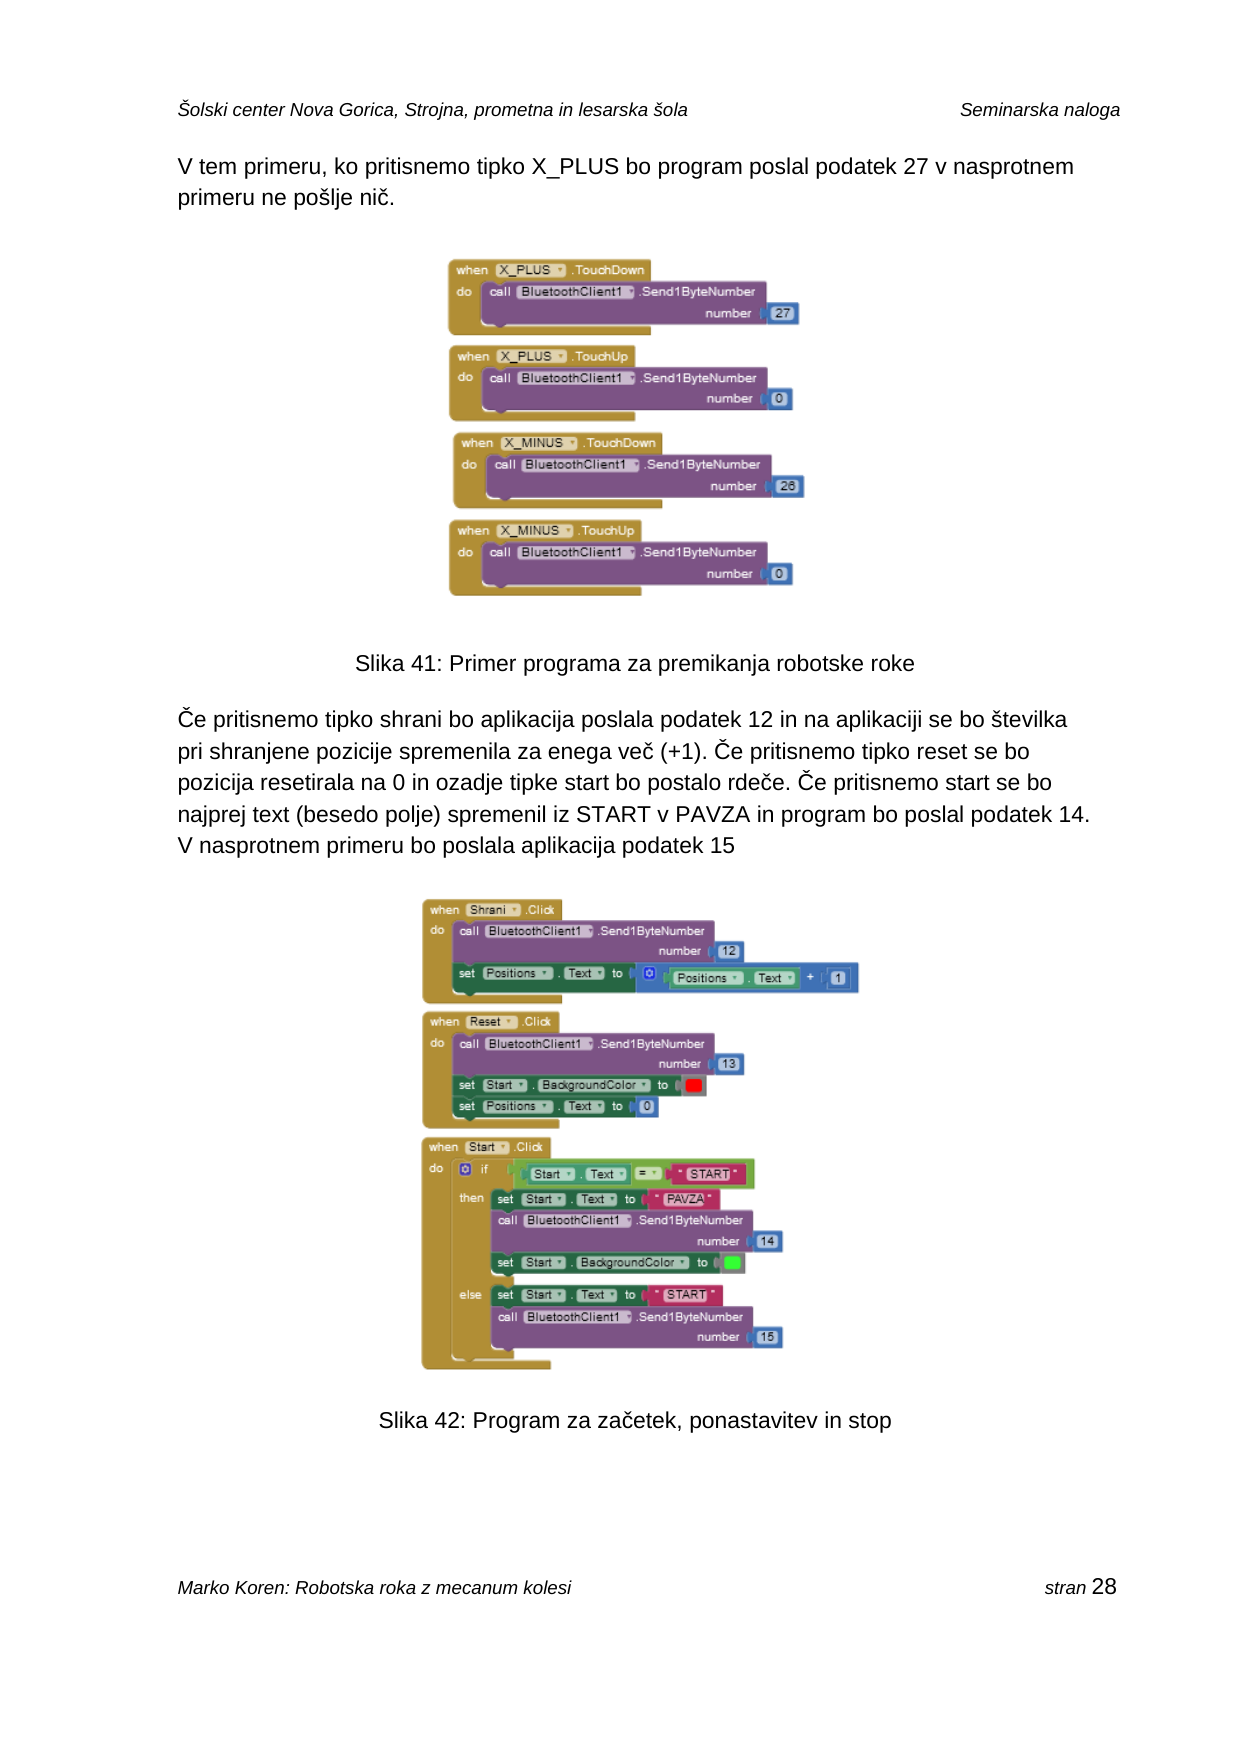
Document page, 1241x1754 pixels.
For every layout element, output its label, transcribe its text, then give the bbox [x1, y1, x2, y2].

text Slika 41: Primer programa za premikanja robotske roke [177, 650, 1092, 676]
text Slika 42: Program za začetek, ponastavitev in stop [177, 1407, 1092, 1433]
text Če pritisnemo tipko shrani bo aplikacija poslala podatek 12 in na aplikaciji se bo številka pri shranjene pozicije spremenila za enega več (+1). Če pritisnemo tipko reset se bo pozicija resetirala na 0 in ozadje tipke start bo postalo rdeče. Če pritisnemo start se bo najprej text (besedo polje) spremenil iz START v PAVZA in program bo poslal podatek 14. V nasprotnem primeru bo poslala aplikacija podatek 15 [177, 706, 1092, 859]
picture [444, 240, 825, 620]
picture [406, 889, 863, 1377]
text V tem primeru, ko pritisnemo tipko X_PLUS bo program poslal podatek 27 v nasprotnem primeru ne pošlje nič. [177, 153, 1092, 211]
